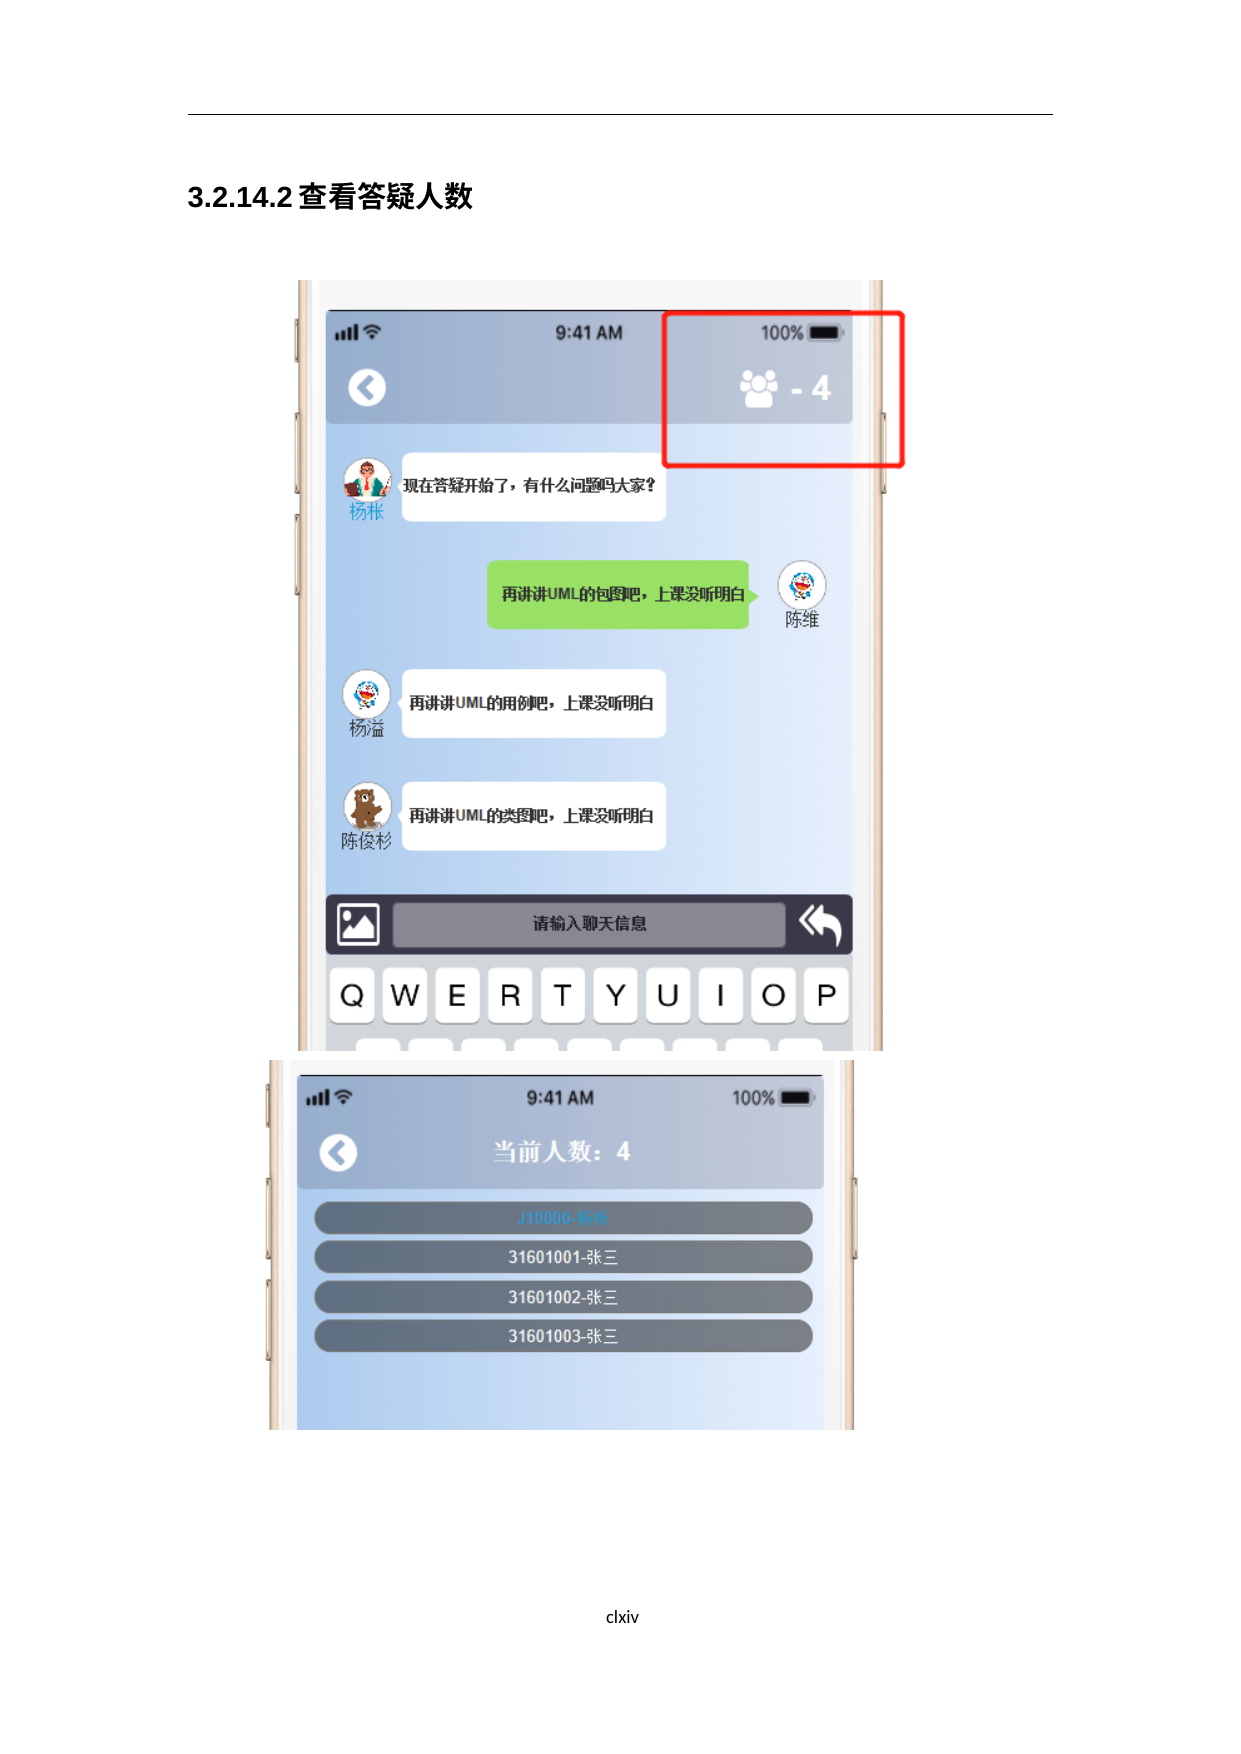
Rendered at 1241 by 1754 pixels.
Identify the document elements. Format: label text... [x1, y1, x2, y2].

picture [187, 1060, 938, 1430]
subtitle 3.2.14.2查看答疑人数 [187, 162, 1053, 227]
picture [187, 280, 993, 1051]
